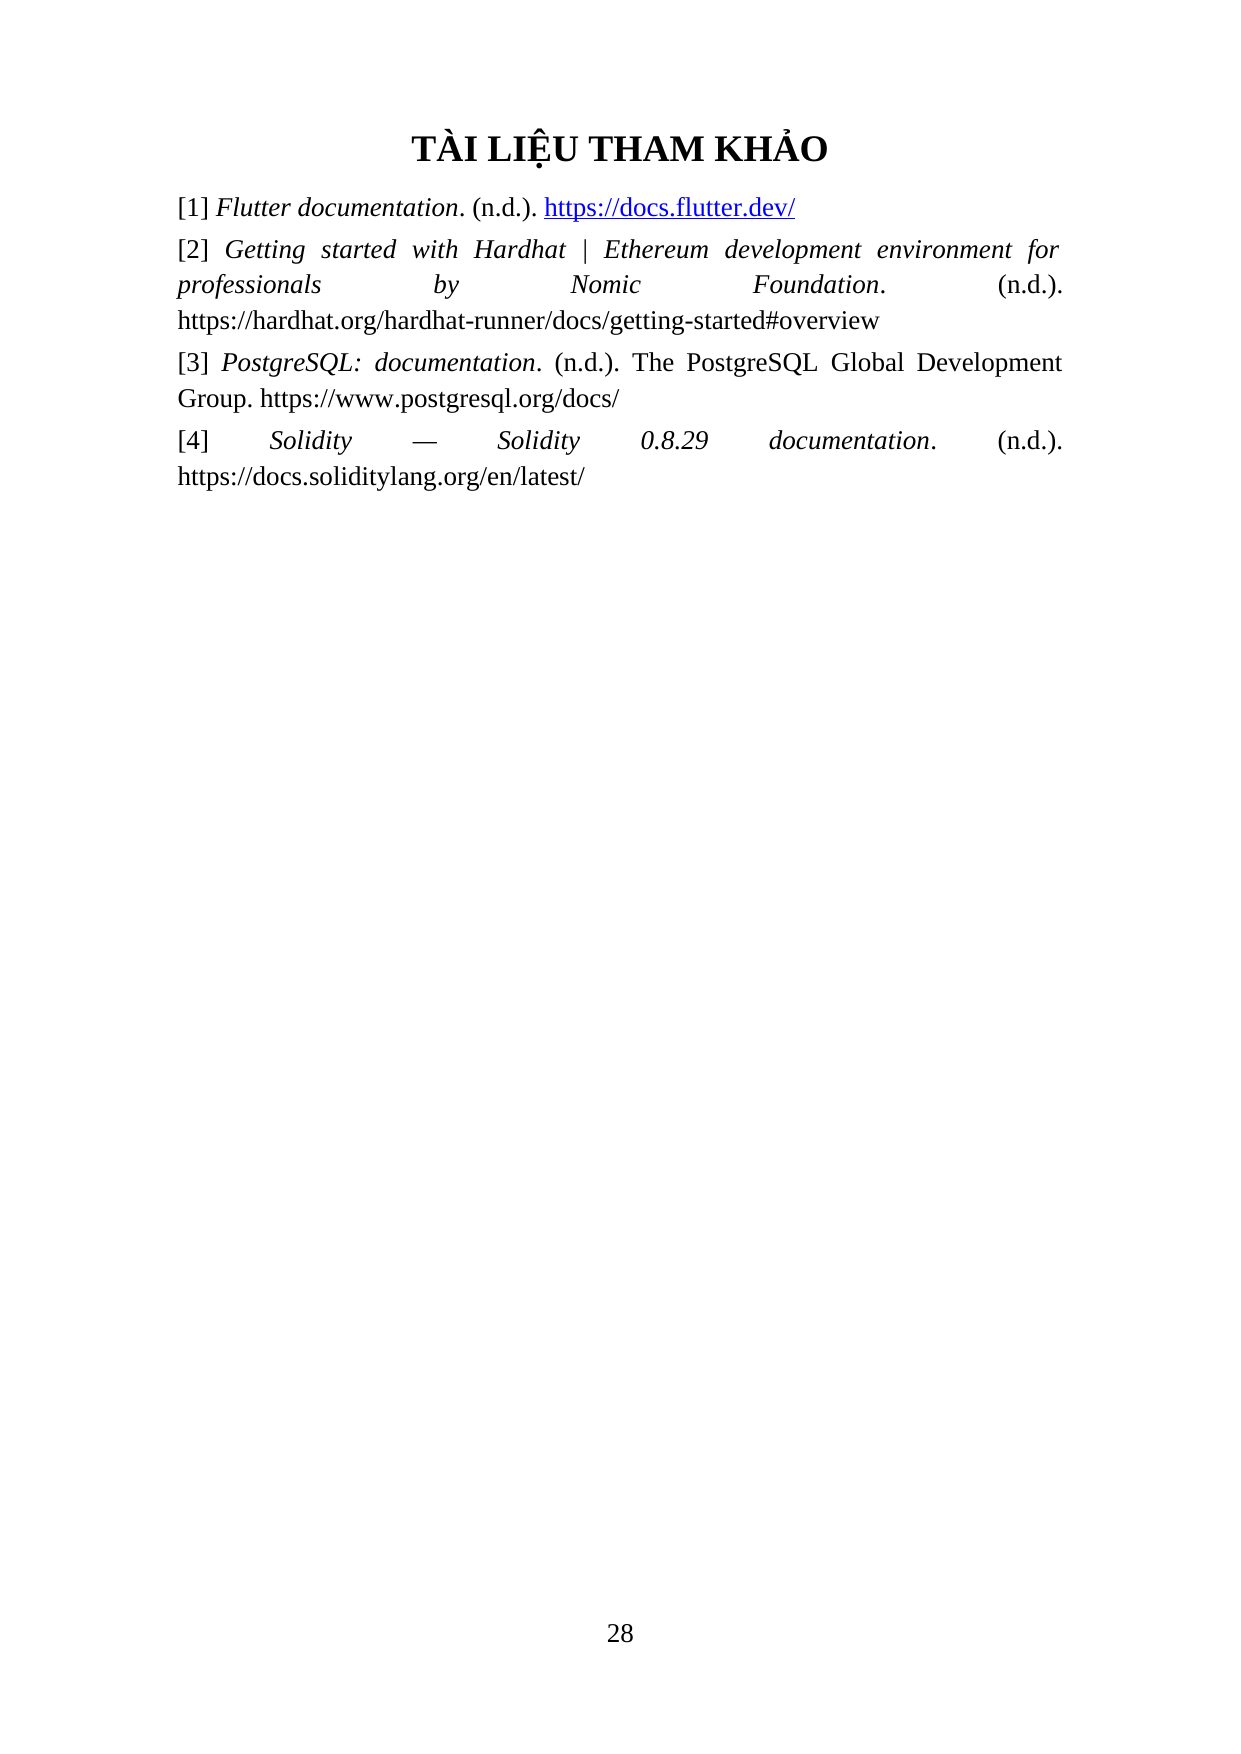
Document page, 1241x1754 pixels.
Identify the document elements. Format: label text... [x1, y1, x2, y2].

text [3] PostgreSQL: documentation. (n.d.). The PostgreSQL Global Development Group. https://www.postgresql.org/docs/ [177, 346, 1063, 413]
subtitle TÀI LIỆU THAM KHẢO [177, 126, 1063, 169]
text [1] Flutter documentation. (n.d.). https://docs.flutter.dev/ [177, 191, 1063, 222]
text [2] Getting started with Hardhat | Ethereum development environment for professionals by Nomic Foundation. (n.d.). https://hardhat.org/hardhat-runner/docs/getting-started#overview [177, 233, 1063, 335]
text [4] Solidity — Solidity 0.8.29 documentation. (n.d.). https://docs.soliditylang.org/en/latest/ [177, 424, 1063, 491]
